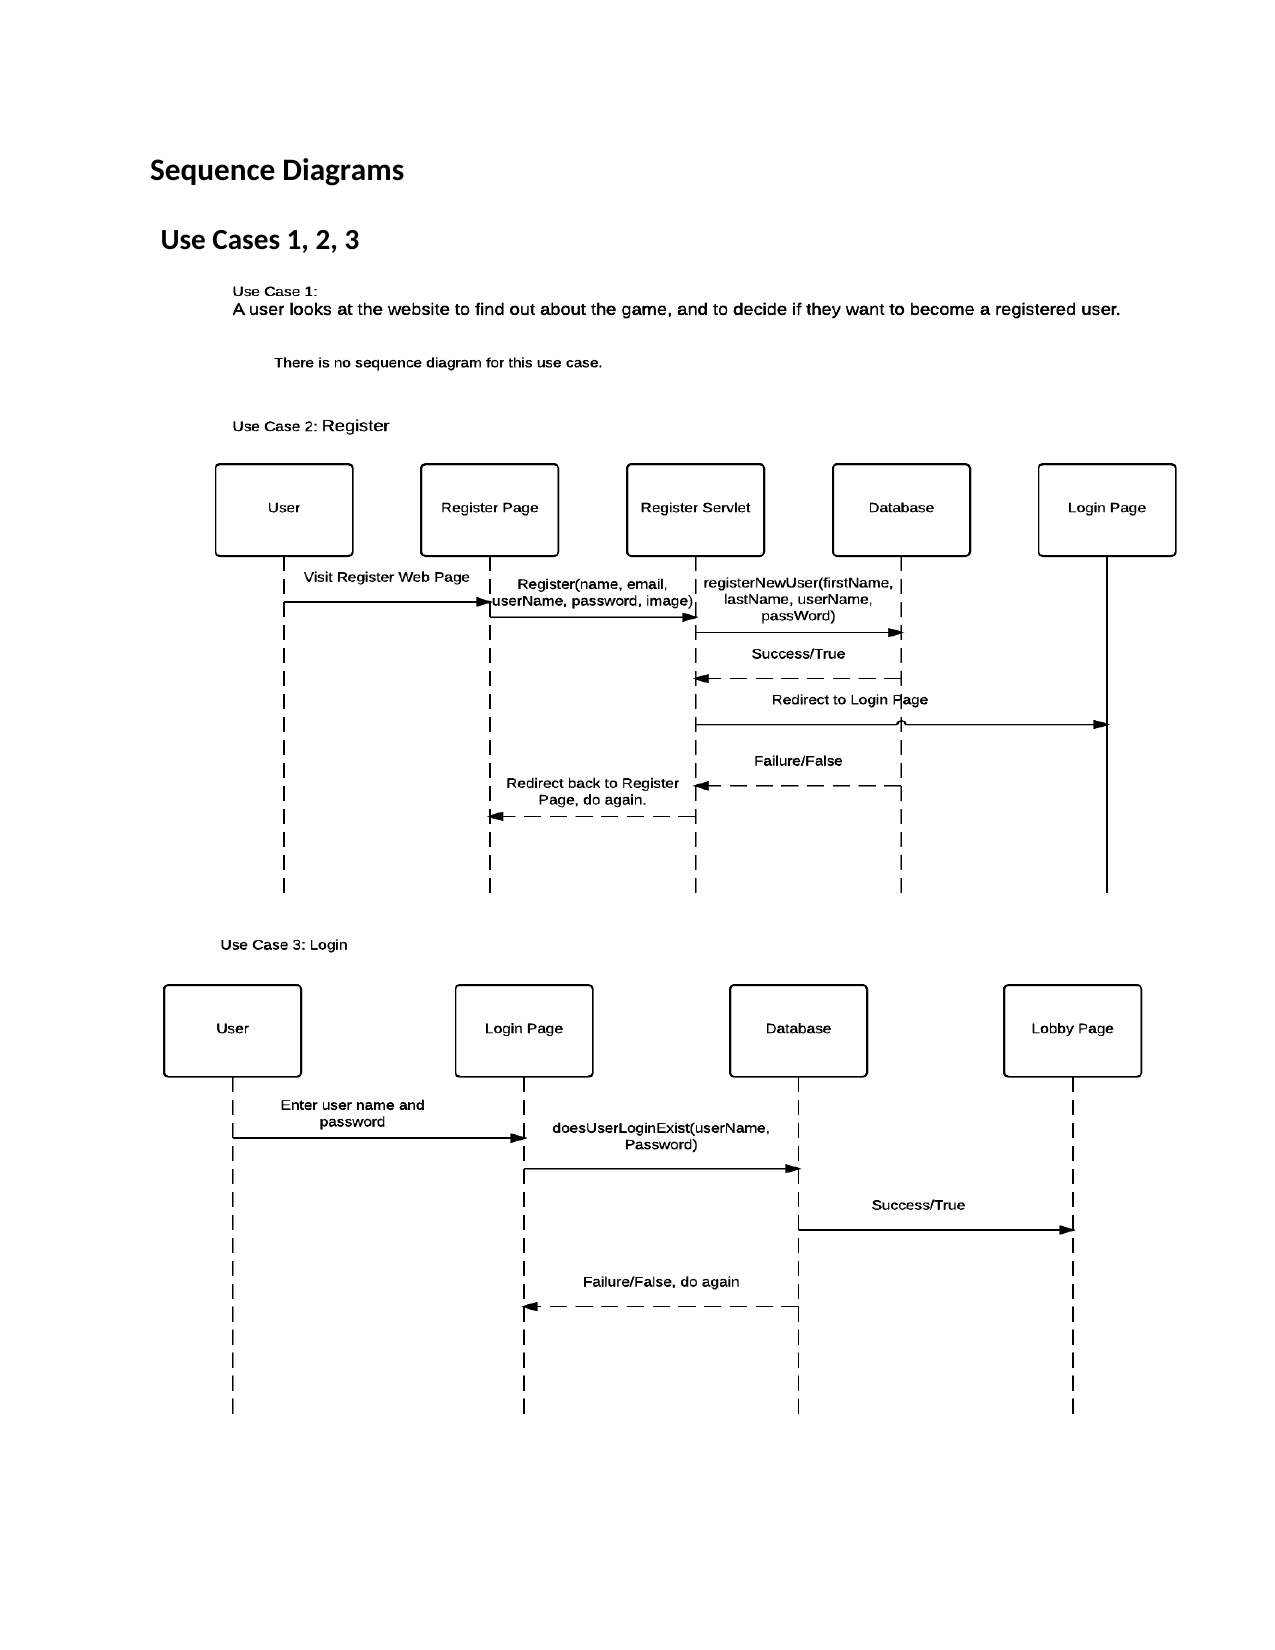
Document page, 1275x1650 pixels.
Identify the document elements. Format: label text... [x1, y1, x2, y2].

subtitle Use Cases 1, 2, 3 [160, 221, 1125, 256]
subtitle Sequence Diagrams [150, 150, 1125, 188]
picture [150, 256, 1196, 1433]
